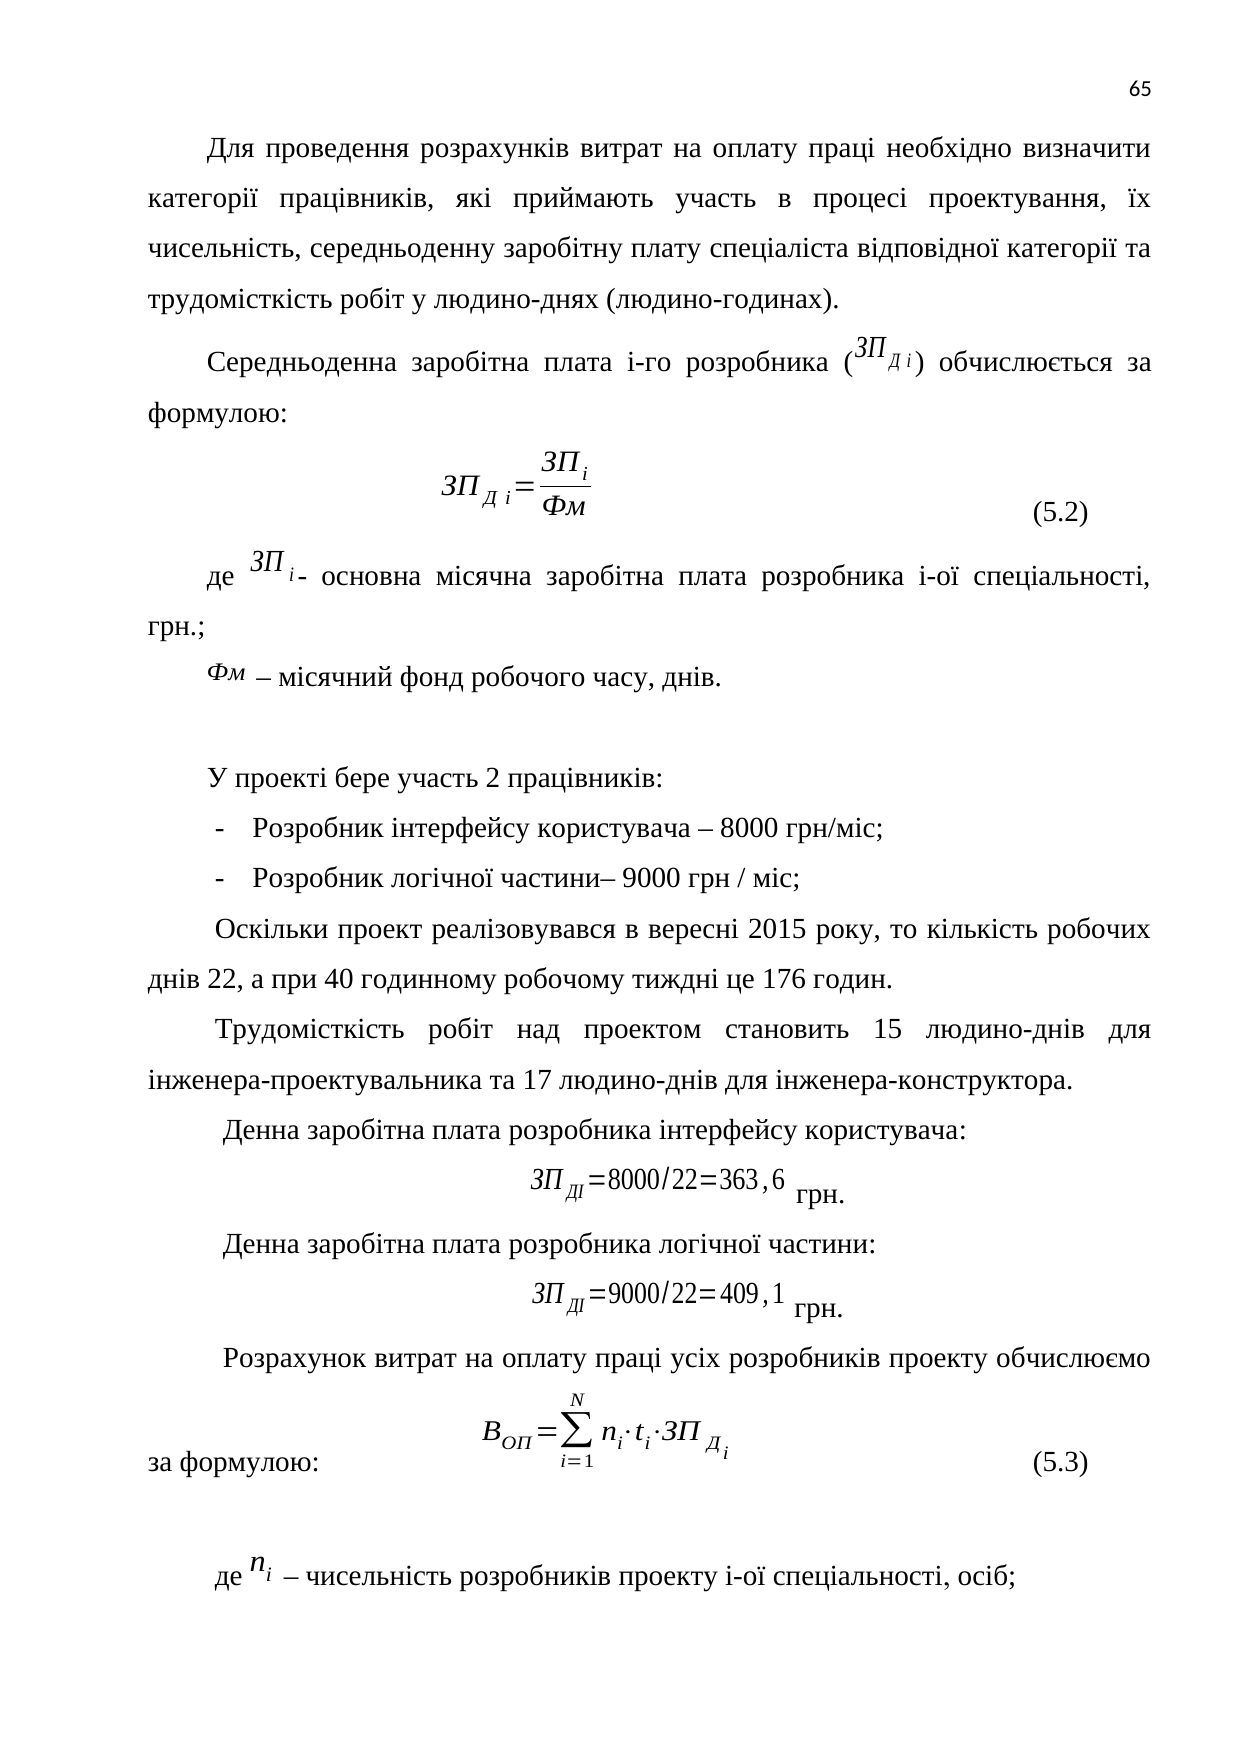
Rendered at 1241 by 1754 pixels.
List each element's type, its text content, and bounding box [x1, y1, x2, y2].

text грн. [148, 1276, 1152, 1323]
text – місячний фонд робочого часу, днів. [148, 658, 1152, 693]
text де – чисельність розробників проекту і-ої спеціальності осіб; [148, 1545, 1152, 1592]
text грн. [148, 1162, 1152, 1209]
text Середньоденна заробітна плата і-го розробника () обчислюється за формулою: [148, 331, 1152, 428]
list Розробник інтерфейсу користувача – 8000 грн/міс; [214, 810, 1152, 844]
text Для проведення розрахунків витрат на оплату праці необхідно визначити категорії працівників, які приймають участь в процесі проектування, їх чисельність, середньоденну заробітну плату спеціаліста відповідної категорії та трудомісткість робіт у людино-днях (людино-годинах). [148, 130, 1152, 314]
text Розрахунок витрат на оплату праці усіх розробників проекту обчислюємо за формулою: (5.3) [148, 1340, 1152, 1511]
text У проекті бере участь 2 працівників: [148, 760, 1152, 793]
text де - основна місячна заробітна плата розробника і-ої спеціальності, грн.; [148, 544, 1152, 642]
text (5.2) [148, 445, 1152, 528]
text Оскільки проект реалізовувався в вересні 2015 року, то кількість робочих днів 22, а при 40 годинному робочому тиждні це 176 годин. [148, 911, 1152, 995]
text Денна заробітна плата розробника логічної частини: [148, 1226, 1152, 1260]
text Трудомiсткiсть робiт над проектом становить 15 людино-днiв для інженера-проектувальника та 17 людино-днiв для інженера-конструктора. [148, 1012, 1152, 1095]
text Денна заробітна плата розробника інтерфейсу користувача: [148, 1112, 1152, 1146]
list Розробник логічної частини– 9000 грн / міс; [214, 861, 1152, 894]
